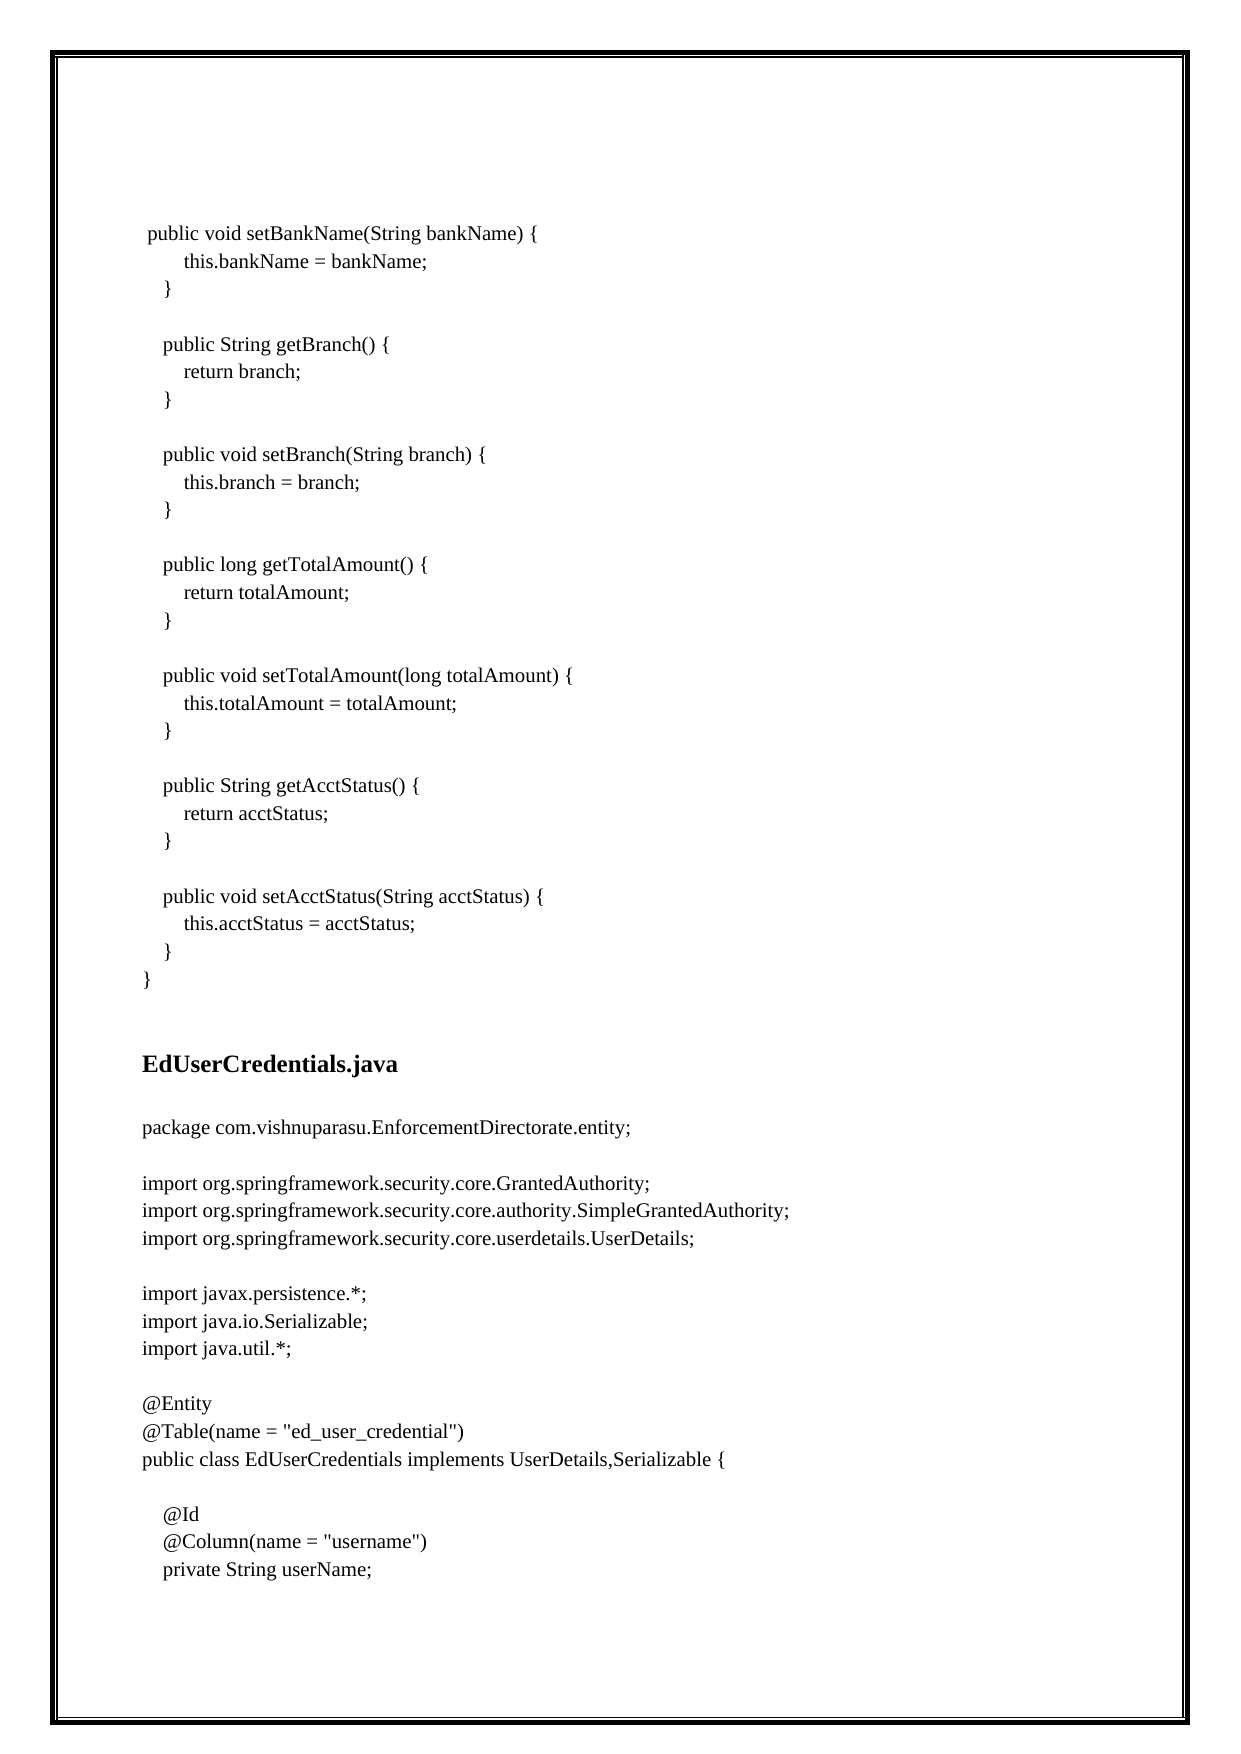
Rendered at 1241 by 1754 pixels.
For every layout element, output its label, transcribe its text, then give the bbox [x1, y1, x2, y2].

text } [142, 828, 1157, 852]
text import java.io.Serializable; [142, 1308, 1157, 1333]
text } [142, 939, 1157, 963]
text } [142, 718, 1157, 742]
text public void setTotalAmount(long totalAmount) { [142, 663, 1157, 687]
text package com.vishnuparasu.EnforcementDirectorate.entity; [142, 1115, 1157, 1139]
text return totalAmount; [142, 580, 1157, 604]
text import java.util.*; [142, 1336, 1157, 1360]
text @Id [142, 1502, 1157, 1526]
text } [142, 276, 1157, 300]
text import org.springframework.security.core.userdetails.UserDetails; [142, 1226, 1157, 1250]
text import org.springframework.security.core.GrantedAuthority; [142, 1171, 1157, 1194]
text public String getAcctStatus() { [142, 773, 1157, 797]
text this.totalAmount = totalAmount; [142, 690, 1157, 714]
text } [142, 966, 1157, 991]
text this.bankName = bankName; [142, 249, 1157, 273]
text import javax.persistence.*; [142, 1281, 1157, 1305]
text this.branch = branch; [142, 469, 1157, 494]
text } [142, 497, 1157, 521]
text public void setBranch(String branch) { [142, 442, 1157, 466]
text public class EdUserCredentials implements UserDetails,Serializable { [142, 1447, 1157, 1471]
text } [142, 387, 1157, 411]
text public String getBranch() { [142, 332, 1157, 356]
text } [142, 608, 1157, 632]
text @Column(name = "username") [142, 1529, 1157, 1553]
text return acctStatus; [142, 801, 1157, 825]
text @Table(name = "ed_user_credential") [142, 1419, 1157, 1443]
text public void setBankName(String bankName) { [142, 221, 1157, 245]
text public void setAcctStatus(String acctStatus) { [142, 884, 1157, 908]
text @Entity [142, 1391, 1157, 1415]
text import org.springframework.security.core.authority.SimpleGrantedAuthority; [142, 1198, 1157, 1222]
text return branch; [142, 359, 1157, 383]
text private String userName; [142, 1557, 1157, 1581]
text EdUserCredentials.java [142, 1049, 1157, 1078]
text public long getTotalAmount() { [142, 552, 1157, 576]
text this.acctStatus = acctStatus; [142, 911, 1157, 935]
